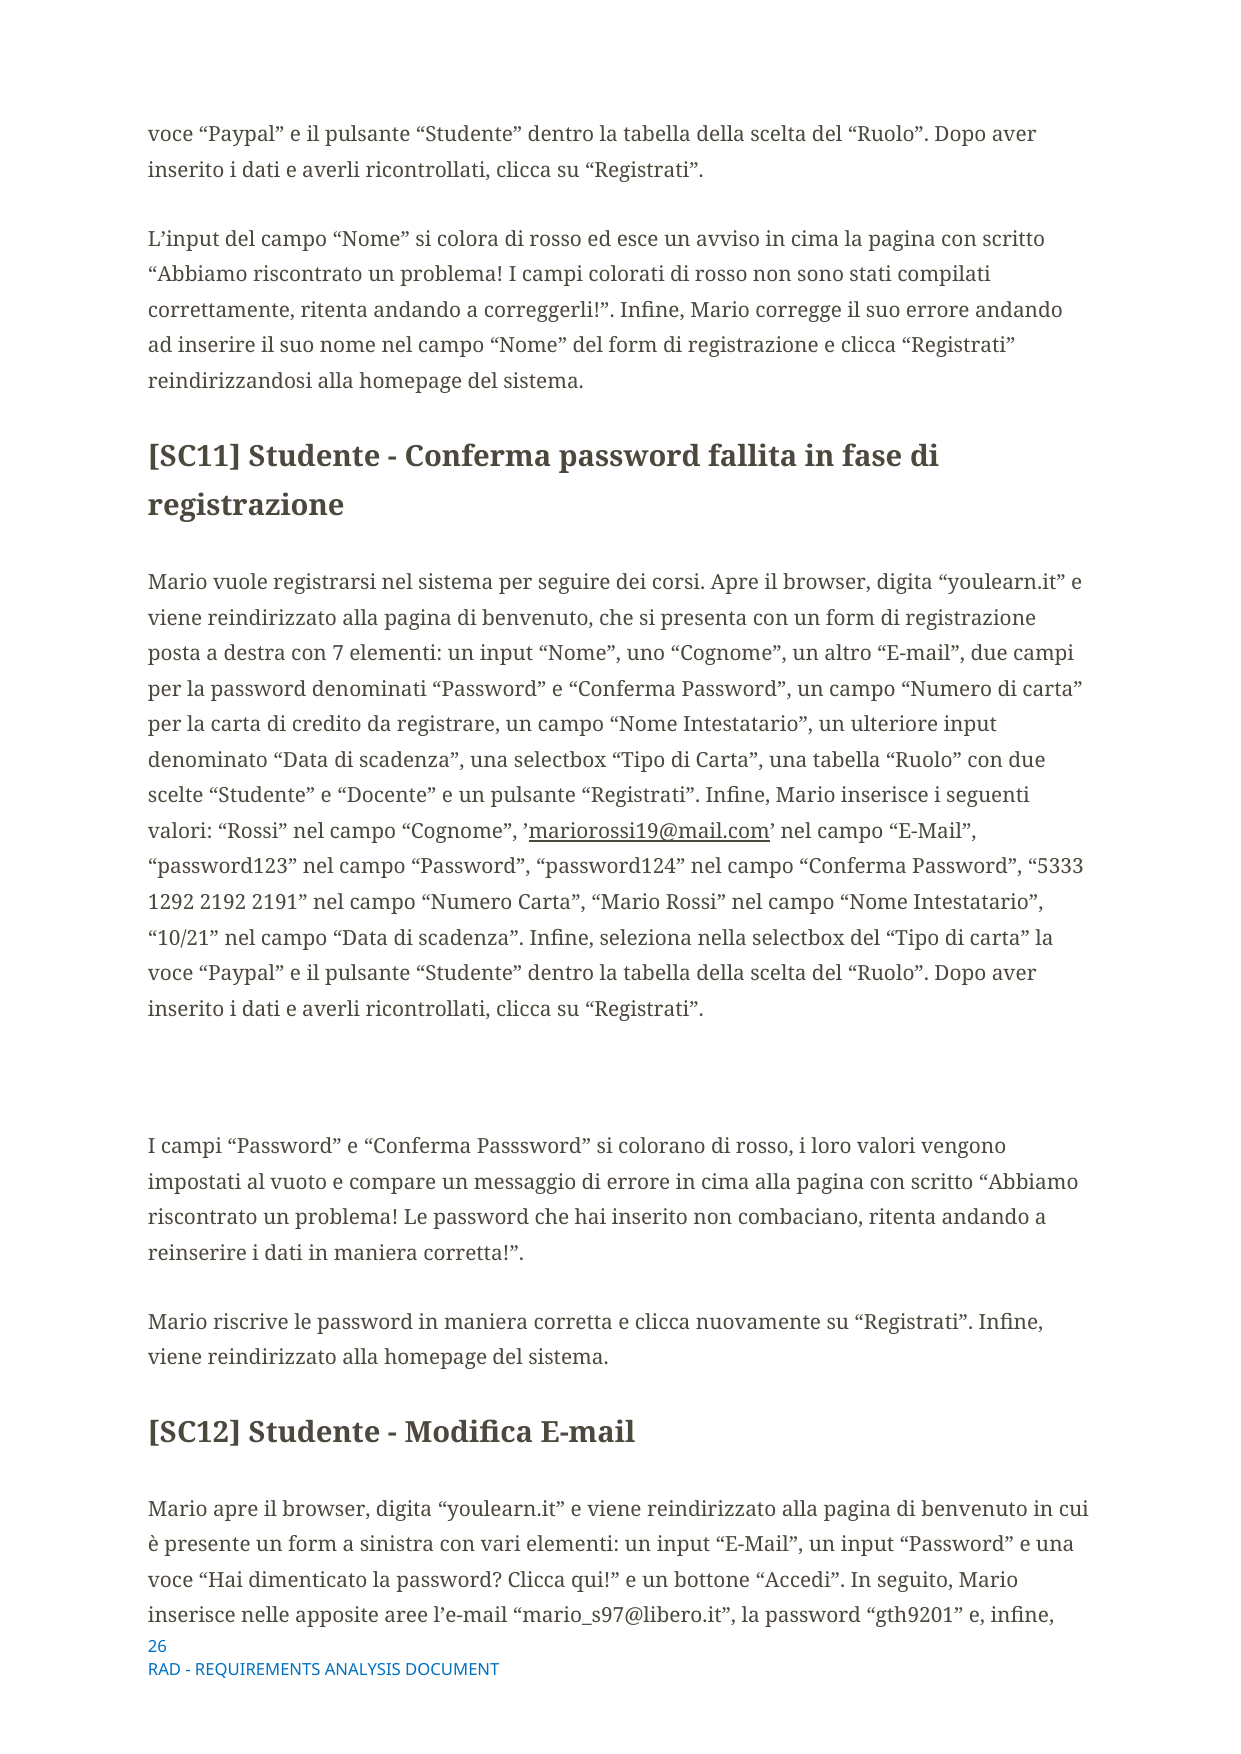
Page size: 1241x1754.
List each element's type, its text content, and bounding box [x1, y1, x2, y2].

text I campi “Password” e “Conferma Passsword” si colorano di rosso, i loro valori vengono impostati al vuoto e compare un messaggio di errore in cima alla pagina con scritto “Abbiamo riscontrato un problema! Le password che hai inserito non combaciano, ritenta andando a reinserire i dati in maniera corretta!”. [148, 1131, 1092, 1266]
text Mario vuole registrarsi nel sistema per seguire dei corsi. Apre il browser, digita “youlearn.it” e viene reindirizzato alla pagina di benvenuto, che si presenta con un form di registrazione posta a destra con 7 elementi: un input “Nome”, uno “Cognome”, un altro “E-mail”, due campi per la password denominati “Password” e “Conferma Password”, un campo “Numero di carta” per la carta di credito da registrare, un campo “Nome Intestatario”, un ulteriore input denominato “Data di scadenza”, una selectbox “Tipo di Carta”, una tabella “Ruolo” con due scelte “Studente” e “Docente” e un pulsante “Registrati”. Infine, Mario inserisce i seguenti valori: “Rossi” nel campo “Cognome”, ’mariorossi19@mail.com’ nel campo “E-Mail”, “password123” nel campo “Password”, “password124” nel campo “Conferma Password”, “5333 1292 2192 2191” nel campo “Numero Carta”, “Mario Rossi” nel campo “Nome Intestatario”, “10/21” nel campo “Data di scadenza”. Infine, seleziona nella selectbox del “Tipo di carta” la voce “Paypal” e il pulsante “Studente” dentro la tabella della scelta del “Ruolo”. Dopo aver inserito i dati e averli ricontrollati, clicca su “Registrati”. [148, 567, 1092, 1022]
text Mario riscrive le password in maniera corretta e clicca nuovamente su “Registrati”. Infine, viene reindirizzato alla homepage del sistema. [148, 1307, 1092, 1371]
text [SC12] Studente - Modifica E-mail [148, 1411, 1092, 1451]
text L’input del campo “Nome” si colora di rosso ed esce un avviso in cima la pagina con scritto “Abbiamo riscontrato un problema! I campi colorati di rosso non sono stati compilati correttamente, ritenta andando a correggerli!”. Infine, Mario corregge il suo errore andando ad inserire il suo nome nel campo “Nome” del form di registrazione e clicca “Registrati” reindirizzandosi alla homepage del sistema. [148, 224, 1092, 394]
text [148, 119, 1092, 183]
text [SC11] Studente - Conferma password fallita in fase di registrazione [148, 435, 1092, 524]
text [148, 1494, 1092, 1629]
